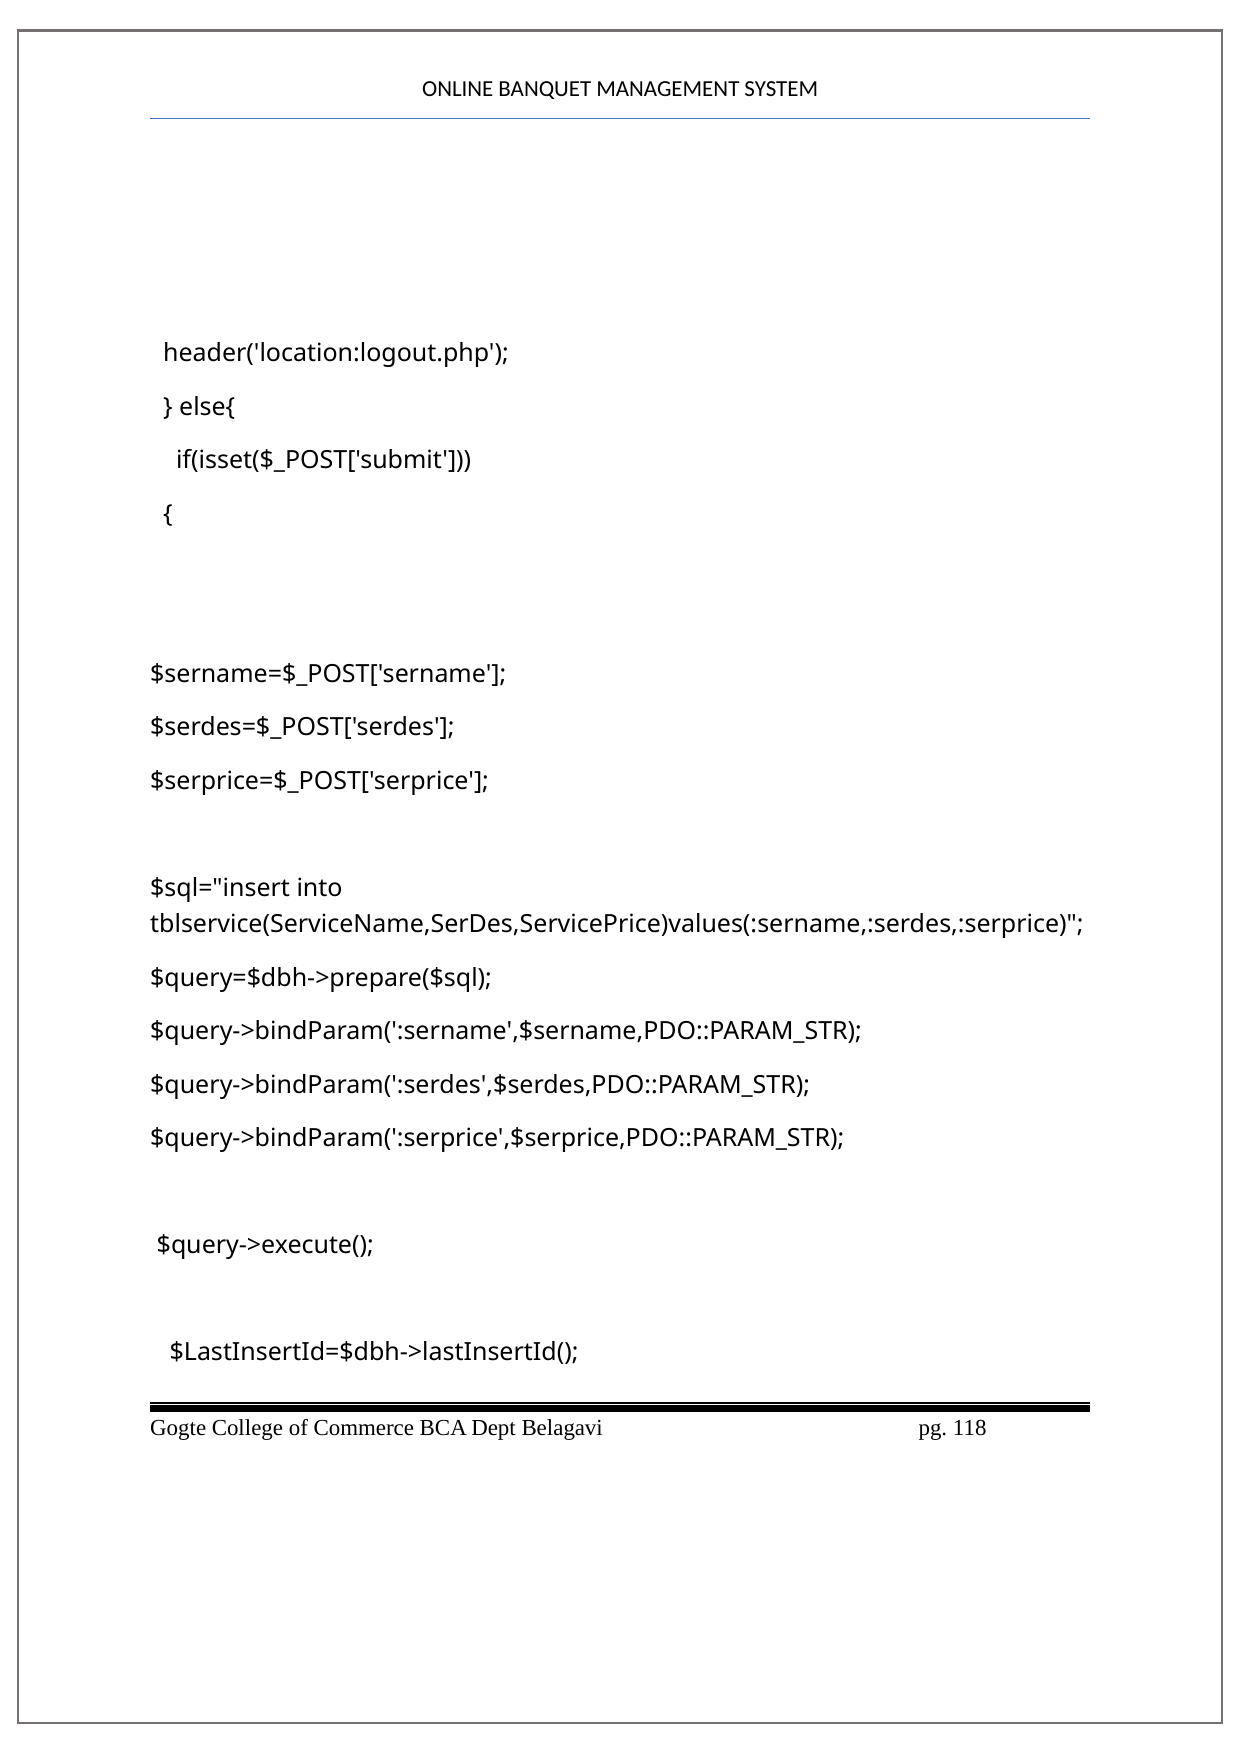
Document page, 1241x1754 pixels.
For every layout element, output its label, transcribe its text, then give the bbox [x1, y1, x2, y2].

text } else{ [150, 388, 1090, 422]
text $sql="insert into tblservice(ServiceName,SerDes,ServicePrice)values(:sername,:serdes,:serprice)"; [150, 869, 1090, 940]
text if(isset($_POST['submit'])) [150, 442, 1090, 476]
text $query->bindParam(':serprice',$serprice,PDO::PARAM_STR); [150, 1120, 1090, 1154]
text { [150, 495, 1090, 529]
text $query->bindParam(':serdes',$serdes,PDO::PARAM_STR); [150, 1066, 1090, 1100]
text $query->bindParam(':sername',$sername,PDO::PARAM_STR); [150, 1013, 1090, 1047]
text $query=$dbh->prepare($sql); [150, 959, 1090, 993]
text $LastInsertId=$dbh->lastInsertId(); [150, 1333, 1090, 1368]
text $serprice=$_POST['serprice']; [150, 762, 1090, 796]
text $serdes=$_POST['serdes']; [150, 709, 1090, 743]
text $query->execute(); [150, 1227, 1090, 1261]
text $sername=$_POST['sername']; [150, 656, 1090, 689]
text header('location:logout.php'); [150, 335, 1090, 369]
